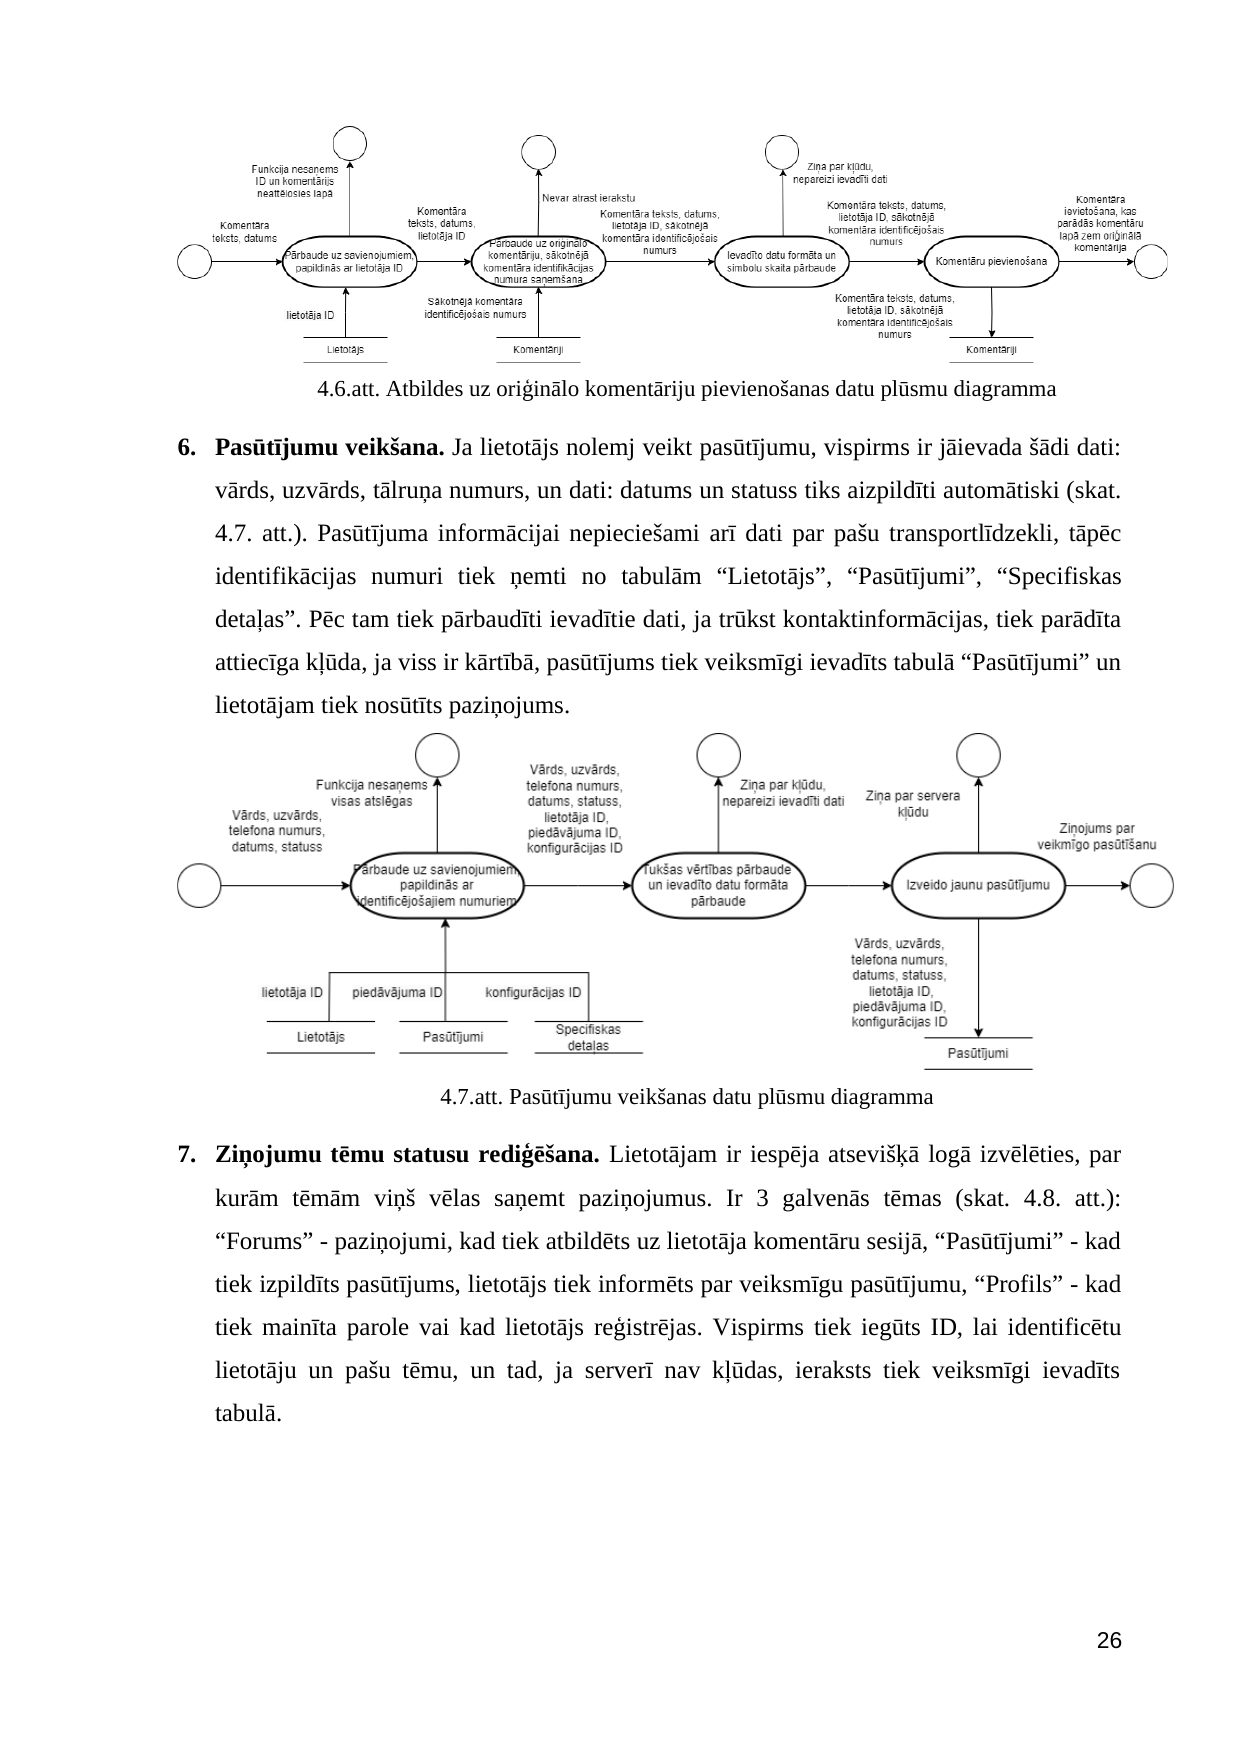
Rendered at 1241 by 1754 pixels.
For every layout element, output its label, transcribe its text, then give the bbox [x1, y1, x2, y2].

picture [177, 126, 1168, 363]
list Ziņojumu tēmu statusu rediģēšana. Lietotājam ir iespēja atsevišķā logā izvēlēties, par kurām tēmām viņš vēlas saņemt paziņojumus. Ir 3 galvenās tēmas (skat. 4.8. att.): “Forums” - paziņojumi, kad tiek atbildēts uz lietotāja komentāru sesijā, “Pasūtījumi” - kad tiek izpildīts pasūtījums, lietotājs tiek informēts par veiksmīgu pasūtījumu, “Profils” - kad tiek mainīta parole vai kad lietotājs reģistrējas. Vispirms tiek iegūts ID, lai identificētu lietotāju un pašu tēmu, un tad, ja serverī nav kļūdas, ieraksts tiek veiksmīgi ievadīts tabulā. [177, 1139, 1122, 1427]
list Pasūtījumu veikšana. Ja lietotājs nolemj veikt pasūtījumu, vispirms ir jāievada šādi dati: vārds, uzvārds, tālruņa numurs, un dati: datums un statuss tiks aizpildīti automātiski (skat. 4.7. att.). Pasūtījuma informācijai nepieciešami arī dati par pašu transportlīdzekli, tāpēc identifikācijas numuri tiek ņemti no tabulām “Lietotājs”, “Pasūtījumi”, “Specifiskas detaļas”. Pēc tam tiek pārbaudīti ievadītie dati, ja trūkst kontaktinformācijas, tiek parādīta attiecīga kļūda, ja viss ir kārtībā, pasūtījums tiek veiksmīgi ievadīts tabulā “Pasūtījumi” un lietotājam tiek nosūtīts paziņojums. [177, 432, 1122, 719]
picture [177, 733, 1174, 1071]
text 4.6.att. Atbildes uz oriģinālo komentāriju pievienošanas datu plūsmu diagramma [252, 375, 1122, 402]
text 4.7.att. Pasūtījumu veikšanas datu plūsmu diagramma [252, 1083, 1122, 1110]
